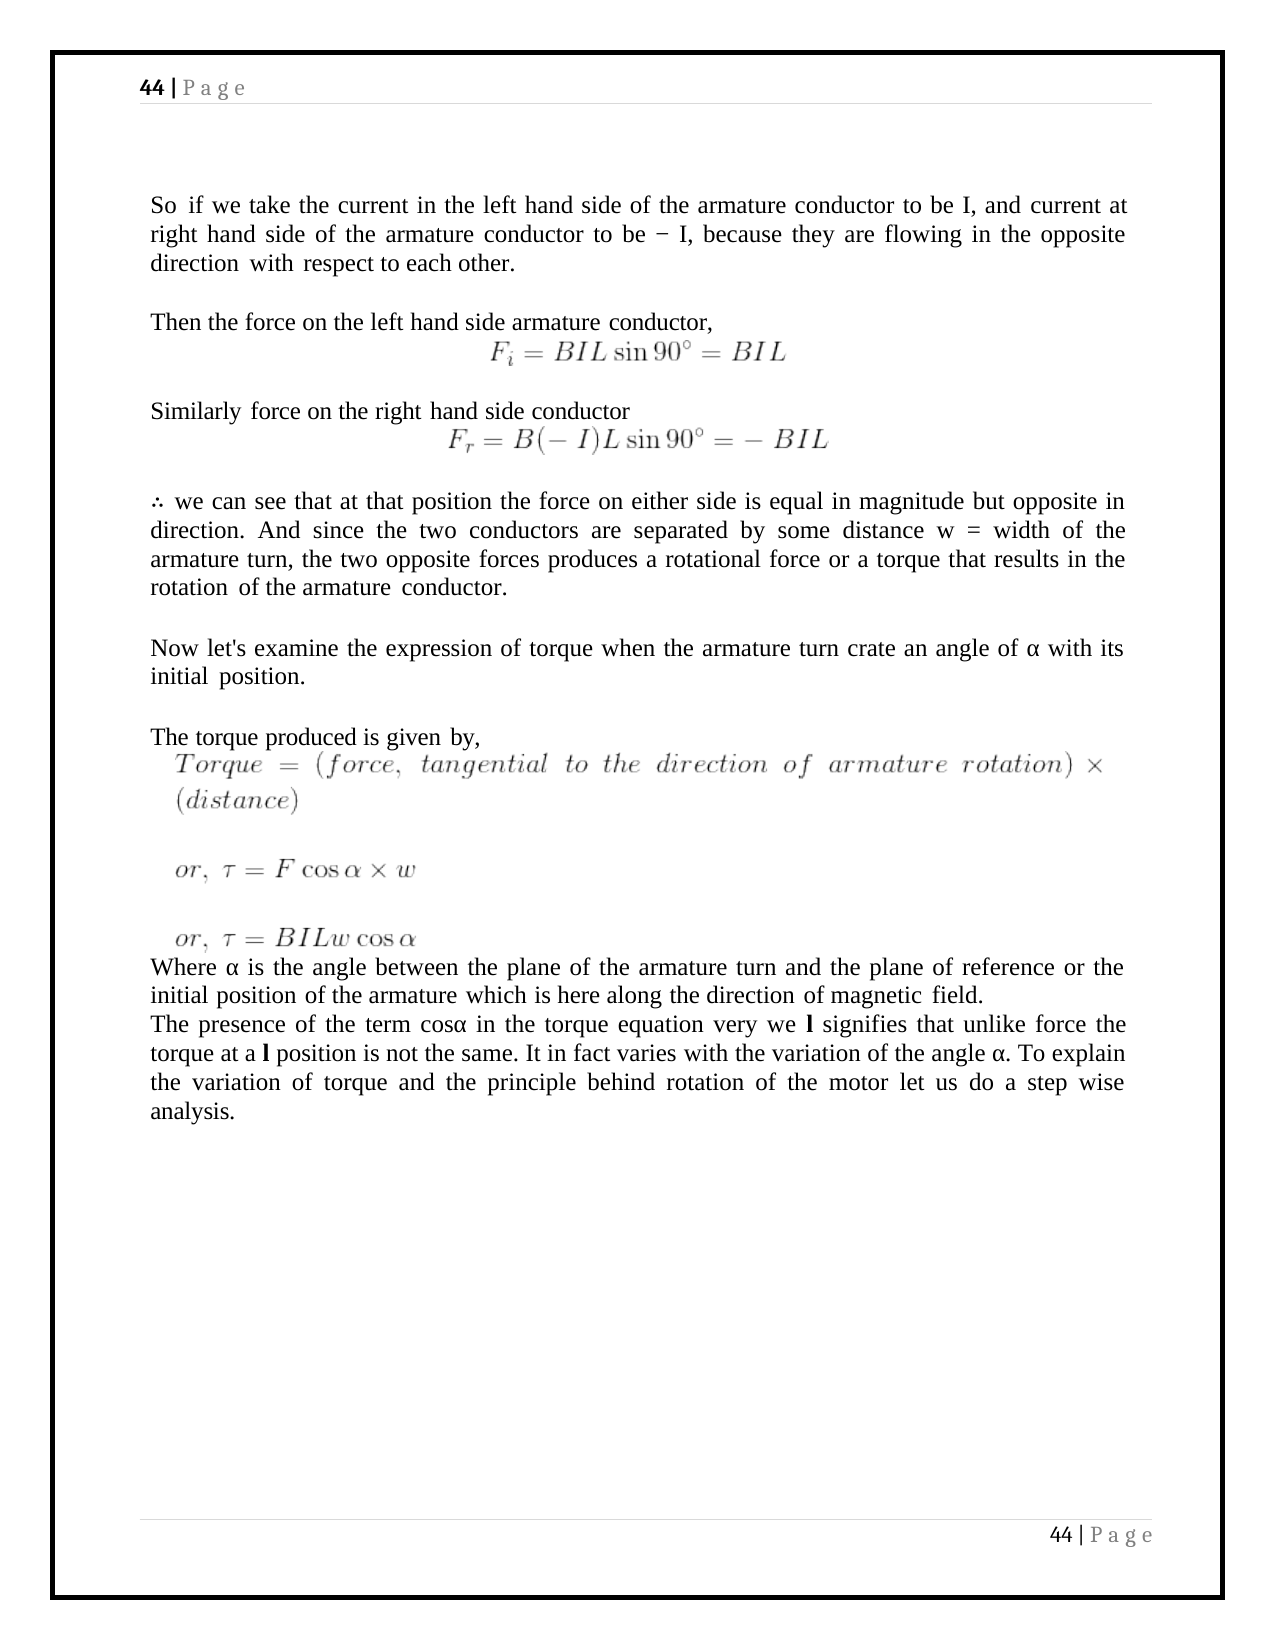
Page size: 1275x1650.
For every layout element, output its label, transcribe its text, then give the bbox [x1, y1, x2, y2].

text ∴ we can see that at that position the force on either side is equal in magnitude but opposite in direction. And since the two conductors are separated by some distance w = width of the armature turn, the two opposite forces produces a rotational force or a torque that results in the rotation of the armature conductor. [150, 485, 1127, 601]
text Then the force on the left hand side armature conductor, [150, 307, 1152, 336]
picture [175, 751, 1103, 953]
text Similarly force on the right hand side conductor [150, 396, 1152, 425]
text The presence of the term cosα in the torque equation very we l signifies that unlike force the torque at a l position is not the same. It in fact varies with the variation of the angle α. To explain the variation of torque and the principle behind rotation of the motor let us do a step wise analysis. [150, 1009, 1126, 1125]
text So if we take the current in the left hand side of the armature conductor to be I, and current at right hand side of the armature conductor to be − I, because they are flowing in the opposite direction with respect to each other. [150, 190, 1127, 277]
text The torque produced is given by, [150, 722, 1152, 751]
picture [490, 340, 787, 366]
text Where α is the angle between the plane of the armature turn and the plane of reference or the initial position of the armature which is here along the direction of magnetic field. [150, 953, 1125, 1009]
text Now let's examine the expression of torque when the armature turn crate an angle of α with its initial position. [150, 633, 1125, 690]
picture [448, 426, 829, 455]
